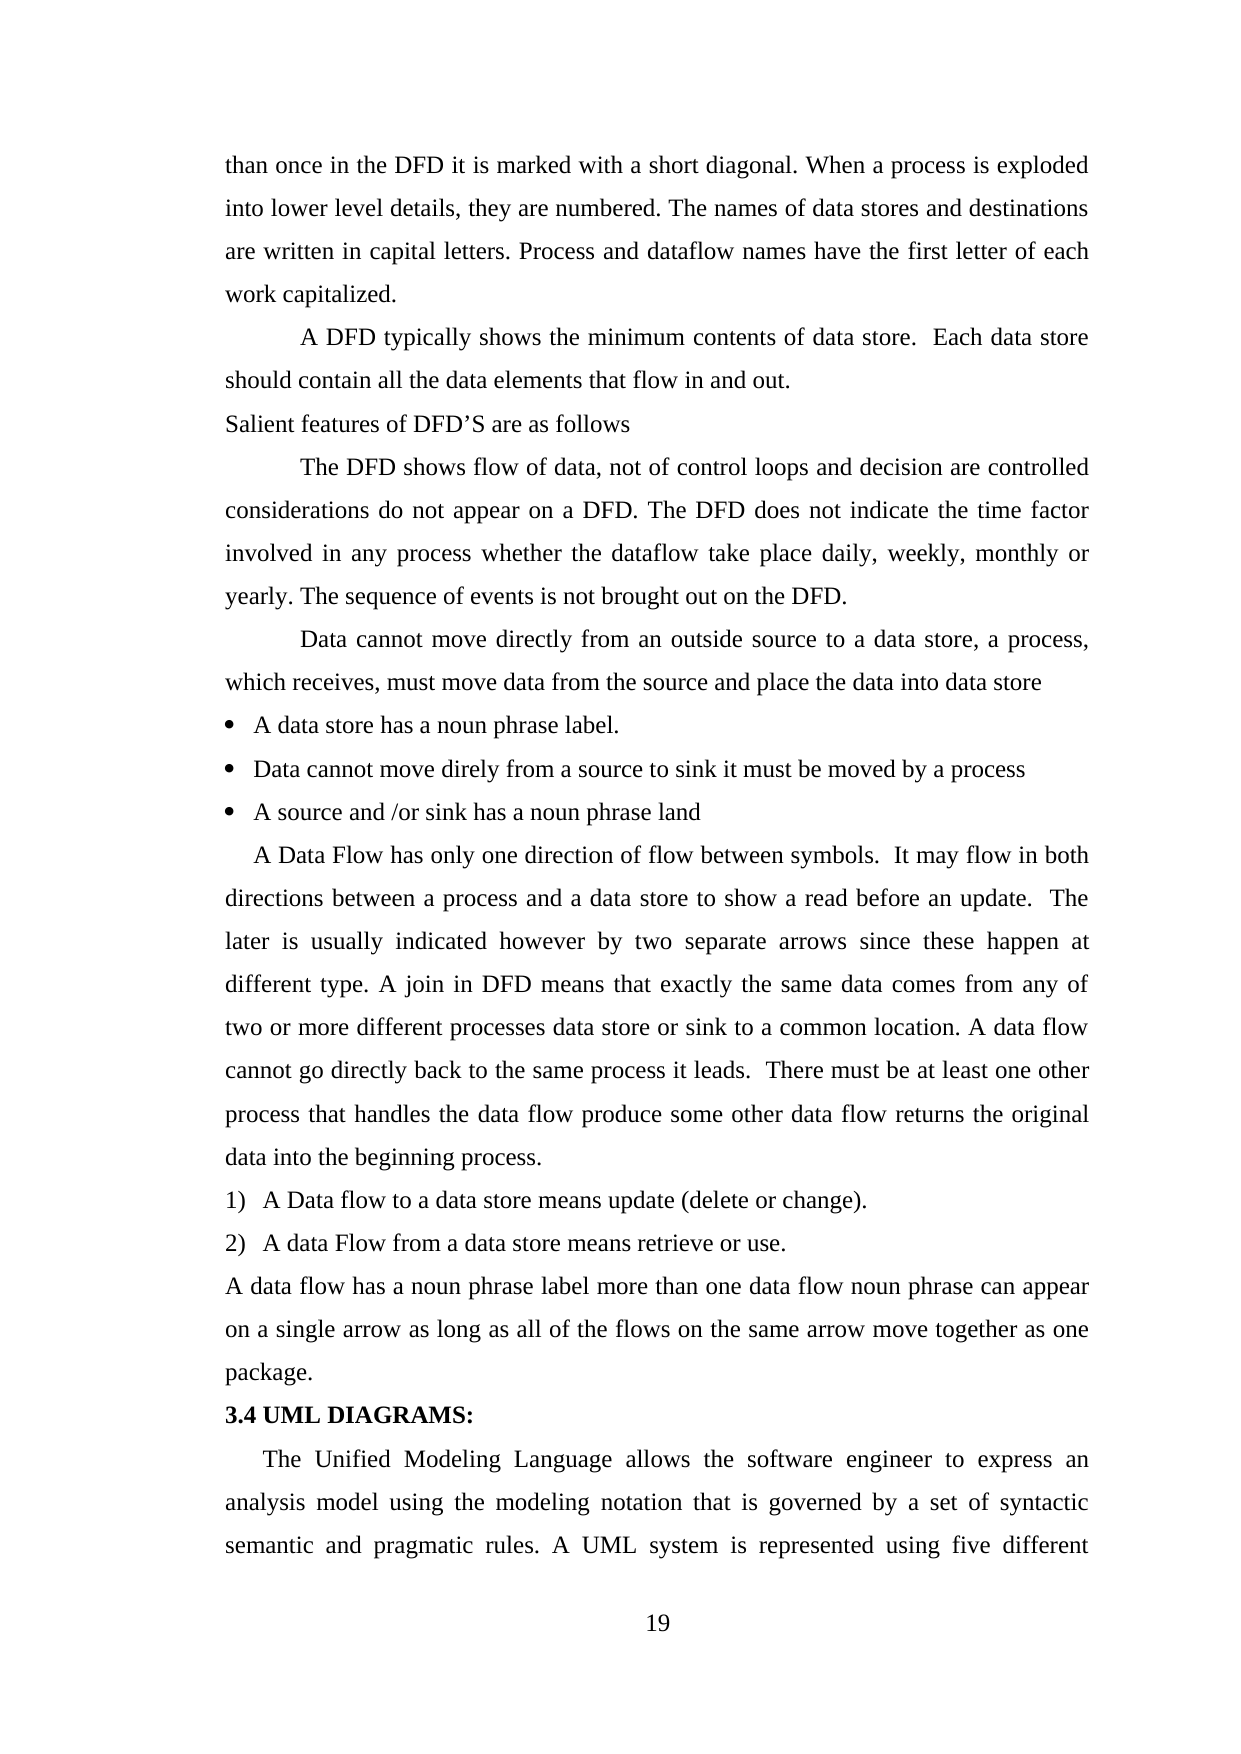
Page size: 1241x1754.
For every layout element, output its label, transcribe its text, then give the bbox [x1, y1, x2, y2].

text Data cannot move directly from an outside source to a data store, a process, which receives, must move data from the source and place the data into data store [225, 624, 1090, 696]
list A data store has a noun phrase label. [225, 711, 1090, 739]
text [225, 1444, 1090, 1559]
text A Data Flow has only one direction of flow between symbols. It may flow in both directions between a process and a data store to show a read before an update. The later is usually indicated however by two separate arrows since these happen at different type. A join in DFD means that exactly the same data comes from any of two or more different processes data store or sink to a common location. A data flow cannot go directly back to the same process it leads. There must be at least one other process that handles the data flow produce some other data flow returns the original data into the beginning process. [225, 840, 1090, 1171]
list A Data flow to a data store means update (delete or change). [225, 1185, 1090, 1214]
list A source and /or sink has a noun phrase land [225, 797, 1090, 826]
text A DFD typically shows the minimum contents of data store. Each data store should contain all the data elements that flow in and out. [225, 322, 1090, 394]
list Data cannot move direly from a source to sink it must be moved by a process [225, 754, 1090, 782]
list UML DIAGRAMS: [225, 1401, 1090, 1429]
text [225, 150, 1090, 308]
text The DFD shows flow of data, not of control loops and decision are controlled considerations do not appear on a DFD. The DFD does not indicate the time factor involved in any process whether the dataflow take place daily, weekly, monthly or yearly. The sequence of events is not brought out on the DFD. [225, 452, 1090, 610]
text Salient features of DFD’S are as follows [225, 409, 1090, 437]
list A data Flow from a data store means retrieve or use. [225, 1228, 1090, 1257]
text A data flow has a noun phrase label more than one data flow noun phrase can appear on a single arrow as long as all of the flows on the same arrow move together as one package. [225, 1271, 1090, 1386]
